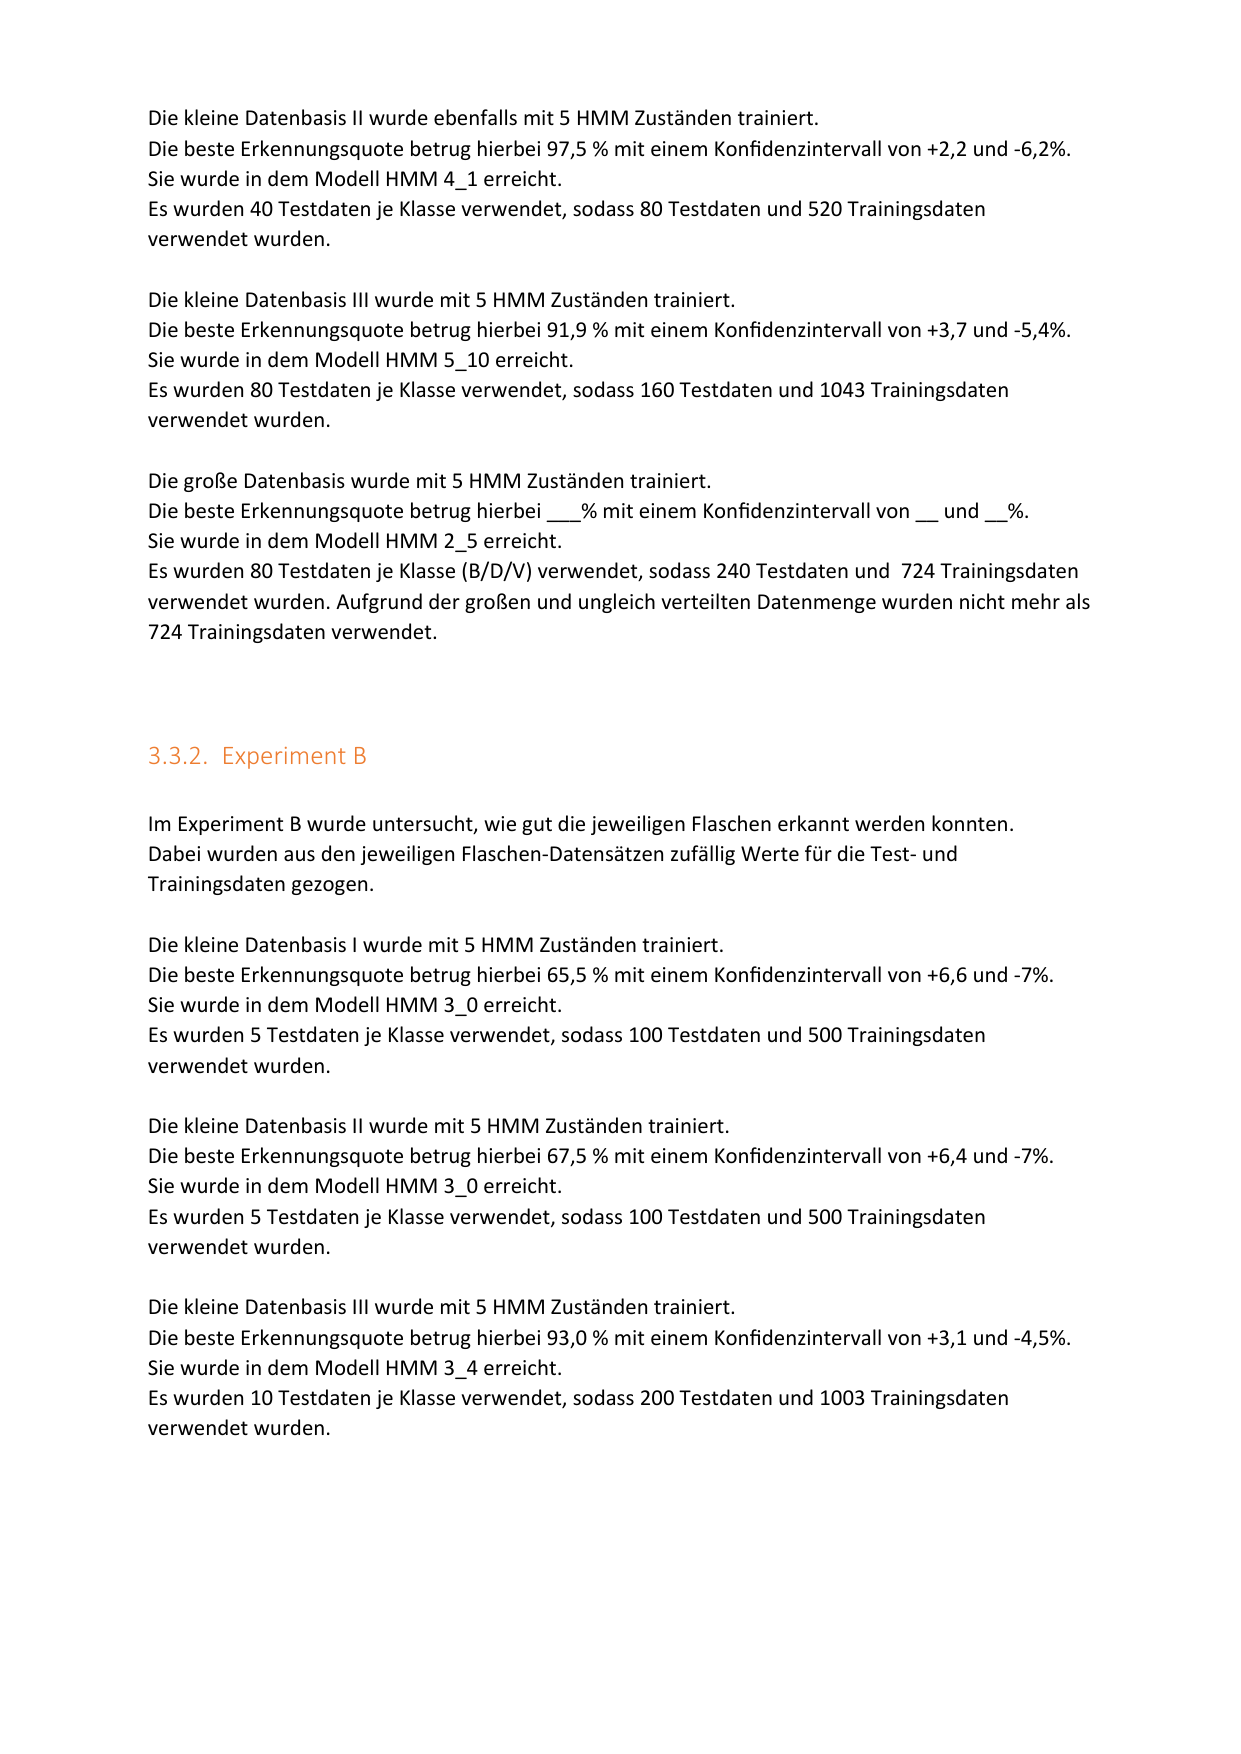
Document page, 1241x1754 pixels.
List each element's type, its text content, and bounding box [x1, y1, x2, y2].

text Die kleine Datenbasis II wurde mit 5 HMM Zuständen trainiert. [148, 1111, 1093, 1139]
text Die kleine Datenbasis III wurde mit 5 HMM Zuständen trainiert. [148, 1292, 1093, 1320]
text Die beste Erkennungsquote betrug hierbei 97,5 % mit einem Konfidenzintervall von +2,2 und -6,2%. [148, 134, 1093, 162]
text Es wurden 5 Testdaten je Klasse verwendet, sodass 100 Testdaten und 500 Trainingsdaten verwendet wurden. [148, 1021, 1093, 1079]
text Sie wurde in dem Modell HMM 3_4 erreicht. [148, 1353, 1093, 1381]
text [148, 194, 1093, 252]
text Sie wurde in dem Modell HMM 2_5 erreicht. [148, 526, 1093, 554]
text Sie wurde in dem Modell HMM 3_0 erreicht. [148, 1172, 1093, 1199]
text Die beste Erkennungsquote betrug hierbei 65,5 % mit einem Konfidenzintervall von +6,6 und -7%. [148, 960, 1093, 988]
text Die beste Erkennungsquote betrug hierbei ___% mit einem Konfidenzintervall von __ und __%. [148, 496, 1093, 524]
text Die kleine Datenbasis II wurde ebenfalls mit 5 HMM Zuständen trainiert. [148, 103, 1093, 131]
text Die beste Erkennungsquote betrug hierbei 67,5 % mit einem Konfidenzintervall von +6,4 und -7%. [148, 1141, 1093, 1169]
text Die große Datenbasis wurde mit 5 HMM Zuständen trainiert. [148, 466, 1093, 494]
text Die beste Erkennungsquote betrug hierbei 91,9 % mit einem Konfidenzintervall von +3,7 und -5,4%. [148, 315, 1093, 343]
text Es wurden 10 Testdaten je Klasse verwendet, sodass 200 Testdaten und 1003 Trainingsdaten verwendet wurden. [148, 1383, 1093, 1441]
text Es wurden 5 Testdaten je Klasse verwendet, sodass 100 Testdaten und 500 Trainingsdaten verwendet wurden. [148, 1202, 1093, 1260]
text Die beste Erkennungsquote betrug hierbei 93,0 % mit einem Konfidenzintervall von +3,1 und -4,5%. [148, 1323, 1093, 1351]
text Sie wurde in dem Modell HMM 4_1 erreicht. [148, 164, 1093, 192]
text Dabei wurden aus den jeweiligen Flaschen-Datensätzen zufällig Werte für die Test- und Trainingsdaten gezogen. [148, 839, 1093, 897]
text Sie wurde in dem Modell HMM 3_0 erreicht. [148, 990, 1093, 1018]
text Es wurden 80 Testdaten je Klasse (B/D/V) verwendet, sodass 240 Testdaten und 724 Trainingsdaten verwendet wurden. Aufgrund der großen und ungleich verteilten Datenmenge wurden nicht mehr als 724 Trainingsdaten verwendet. [148, 557, 1093, 645]
subtitle Experiment B [148, 738, 1093, 806]
text Die kleine Datenbasis III wurde mit 5 HMM Zuständen trainiert. [148, 285, 1093, 313]
text Es wurden 80 Testdaten je Klasse verwendet, sodass 160 Testdaten und 1043 Trainingsdaten verwendet wurden. [148, 375, 1093, 433]
text Die kleine Datenbasis I wurde mit 5 HMM Zuständen trainiert. [148, 930, 1093, 958]
text Im Experiment B wurde untersucht, wie gut die jeweiligen Flaschen erkannt werden konnten. [148, 809, 1093, 837]
text Sie wurde in dem Modell HMM 5_10 erreicht. [148, 345, 1093, 373]
